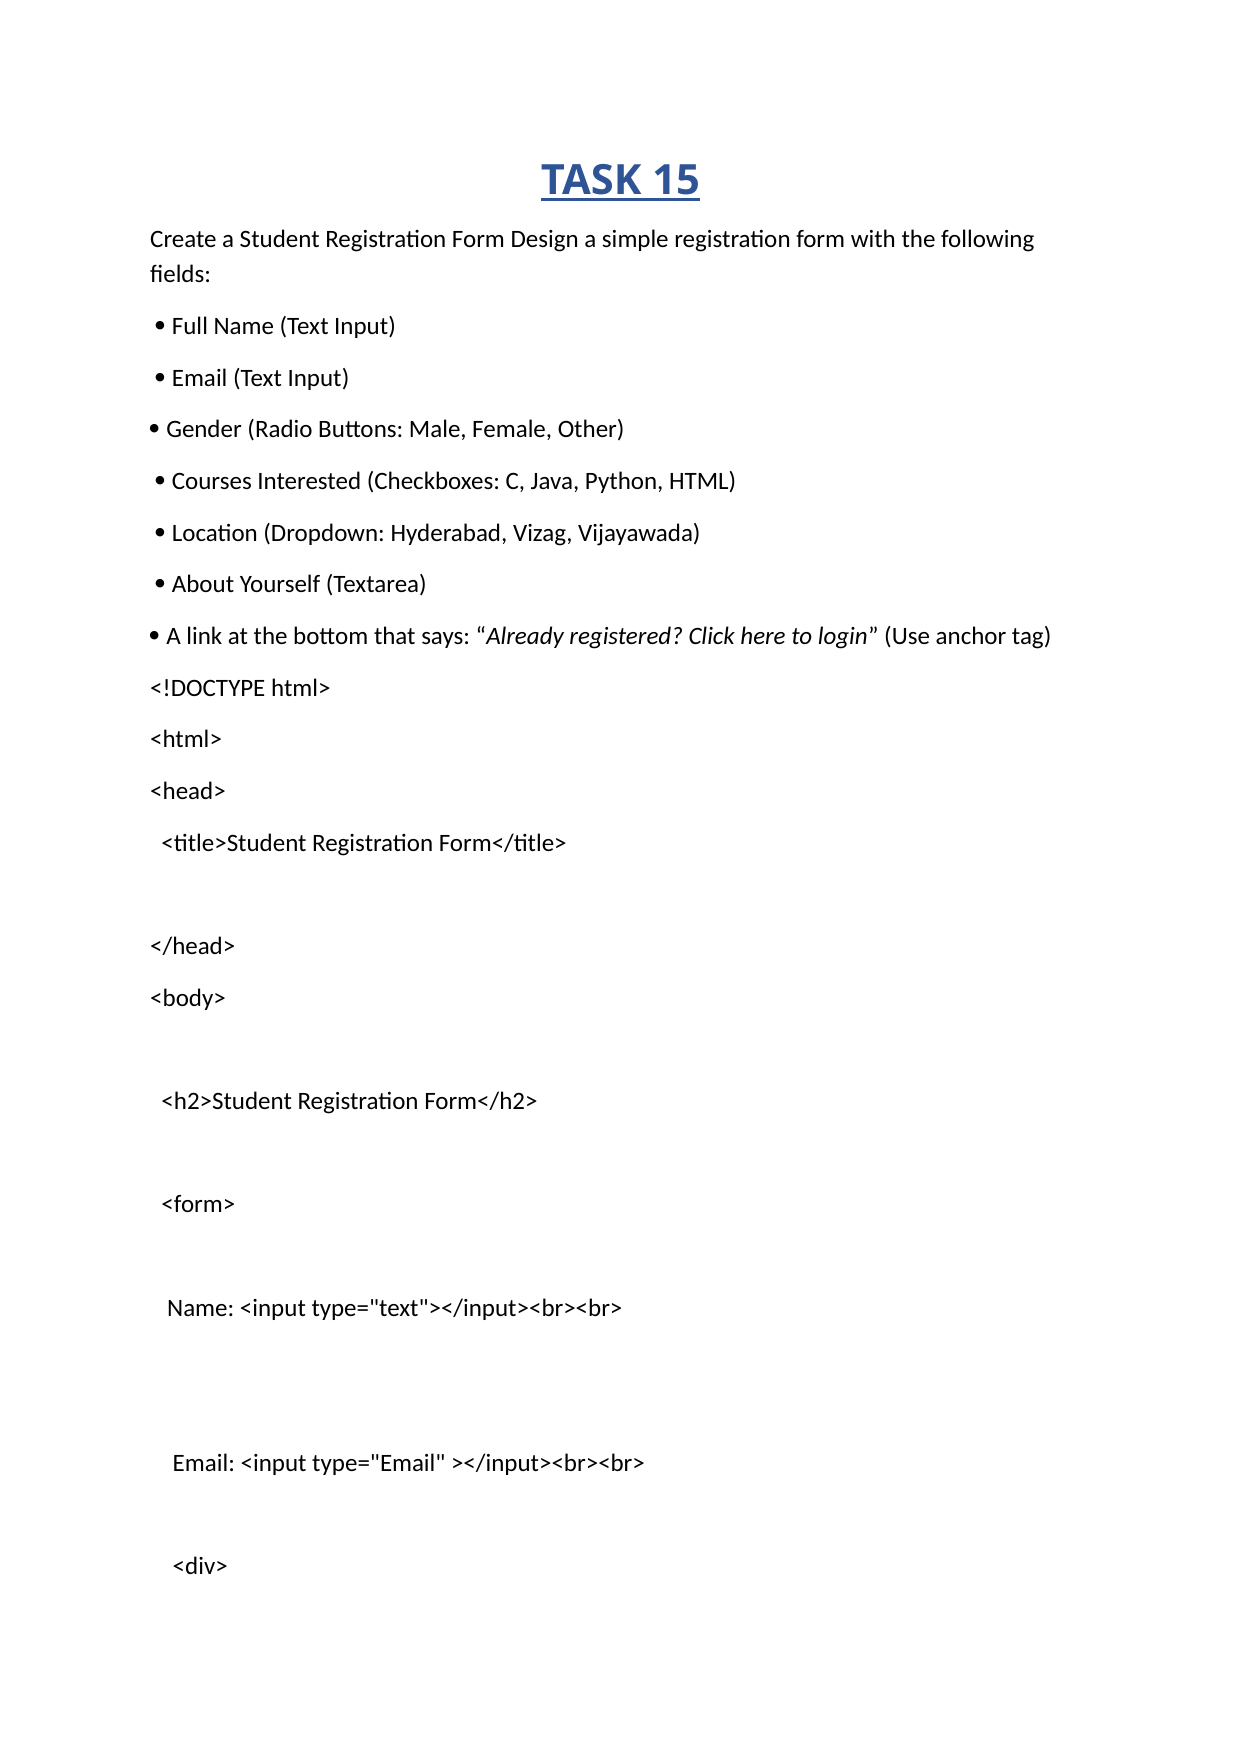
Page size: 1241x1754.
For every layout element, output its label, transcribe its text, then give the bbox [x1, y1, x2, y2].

subtitle TASK 15 [150, 150, 1090, 207]
text Gender (Radio Buttons: Male, Female, Other) [150, 413, 1090, 444]
text Location (Dropdown: Hyderabad, Vizag, Vijayawada) [150, 517, 1090, 547]
text <html> [150, 723, 1090, 754]
text Email (Text Input) [150, 362, 1090, 392]
text Email: <input type="Email" ></input><br><br> [150, 1447, 1090, 1477]
text Full Name (Text Input) [150, 310, 1090, 341]
text </head> [150, 930, 1090, 961]
text A link at the bottom that says: “Already registered? Click here to login” (Use anchor tag) [150, 620, 1090, 651]
text Courses Interested (Checkboxes: C, Java, Python, HTML) [150, 465, 1090, 496]
text <!DOCTYPE html> [150, 672, 1090, 702]
text About Yourself (Textarea) [150, 568, 1090, 599]
text <head> [150, 775, 1090, 806]
text <body> [150, 982, 1090, 1012]
text <h2>Student Registration Form</h2> [150, 1085, 1090, 1116]
text Create a Student Registration Form Design a simple registration form with the following fields: [150, 223, 1090, 289]
text <div> [150, 1550, 1090, 1581]
text Name: <input type="text"></input><br><br> [150, 1292, 1090, 1322]
text <form> [150, 1188, 1090, 1219]
text <title>Student Registration Form</title> [150, 827, 1090, 857]
